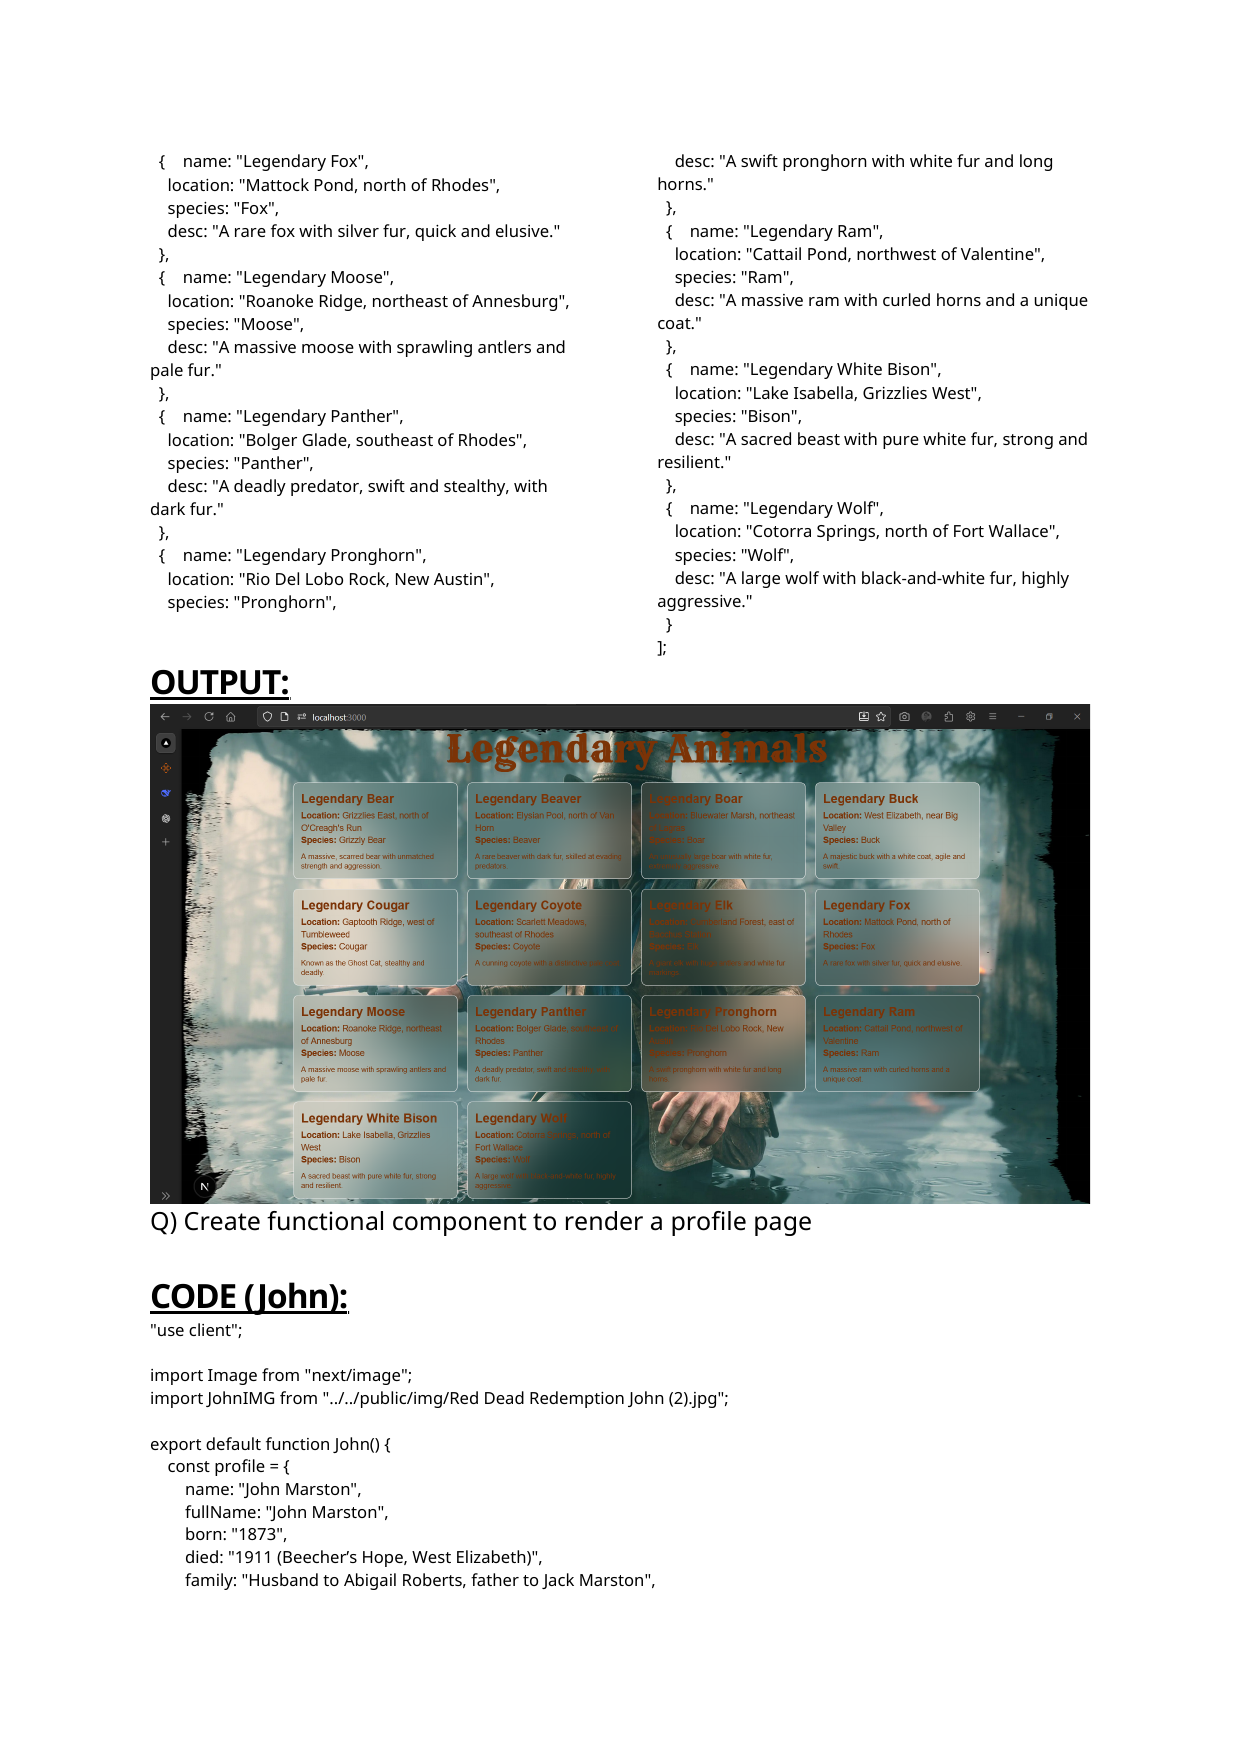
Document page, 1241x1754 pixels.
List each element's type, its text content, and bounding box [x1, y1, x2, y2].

text }, [150, 243, 583, 266]
text { name: "Legendary Moose", [150, 266, 583, 289]
text species: "Pronghorn", [150, 590, 583, 613]
text species: "Ram", [657, 266, 1090, 288]
text }, [150, 382, 583, 404]
text desc: "A deadly predator, swift and stealthy, with dark fur." [150, 475, 583, 520]
text species: "Wolf", [657, 543, 1090, 566]
text location: "Cotorra Springs, north of Fort Wallace", [657, 520, 1090, 543]
text location: "Lake Isabella, Grizzlies West", [657, 381, 1090, 404]
text species: "Fox", [150, 196, 583, 219]
text name: "John Marston", [150, 1477, 1090, 1500]
text }, [657, 196, 1090, 219]
text desc: "A massive moose with sprawling antlers and pale fur." [150, 336, 583, 381]
text Q) Create functional component to render a profile page [150, 1204, 1090, 1237]
text } [657, 612, 1090, 635]
text }, [150, 521, 583, 543]
text desc: "A massive ram with curled horns and a unique coat." [657, 289, 1090, 334]
text OUTPUT: [150, 659, 1090, 704]
text { name: "Legendary Pronghorn", [150, 544, 583, 567]
text fullName: "John Marston", [150, 1500, 1090, 1523]
text const profile = { [150, 1455, 1090, 1477]
text location: "Cattail Pond, northwest of Valentine", [657, 242, 1090, 265]
text { name: "Legendary Ram", [657, 219, 1090, 242]
text species: "Panther", [150, 451, 583, 474]
text ]; [657, 636, 1090, 658]
text { name: "Legendary White Bison", [657, 358, 1090, 381]
text }, [657, 474, 1090, 496]
text { name: "Legendary Panther", [150, 405, 583, 428]
text location: "Roanoke Ridge, northeast of Annesburg", [150, 289, 583, 312]
text CODE (John): [150, 1273, 1090, 1318]
text { name: "Legendary Fox", [150, 150, 583, 173]
text died: "1911 (Beecher’s Hope, West Elizabeth)", [150, 1546, 1090, 1568]
text "use client"; [150, 1318, 1090, 1341]
text species: "Bison", [657, 404, 1090, 427]
picture [150, 704, 1091, 1204]
text { name: "Legendary Wolf", [657, 497, 1090, 519]
text born: "1873", [150, 1523, 1090, 1546]
text location: "Mattock Pond, north of Rhodes", [150, 173, 583, 196]
text species: "Moose", [150, 313, 583, 335]
text desc: "A sacred beast with pure white fur, strong and resilient." [657, 428, 1090, 473]
text desc: "A rare fox with silver fur, quick and elusive." [150, 220, 583, 242]
text }, [657, 335, 1090, 357]
text desc: "A swift pronghorn with white fur and long horns." [657, 150, 1090, 195]
text location: "Rio Del Lobo Rock, New Austin", [150, 567, 583, 590]
text family: "Husband to Abigail Roberts, father to Jack Marston", [150, 1568, 1090, 1591]
text import JohnIMG from "../../public/img/Red Dead Redemption John (2).jpg"; [150, 1387, 1090, 1409]
text desc: "A large wolf with black-and-white fur, highly aggressive." [657, 567, 1090, 612]
text import Image from "next/image"; [150, 1364, 1090, 1387]
text export default function John() { [150, 1432, 1090, 1455]
text location: "Bolger Glade, southeast of Rhodes", [150, 428, 583, 451]
